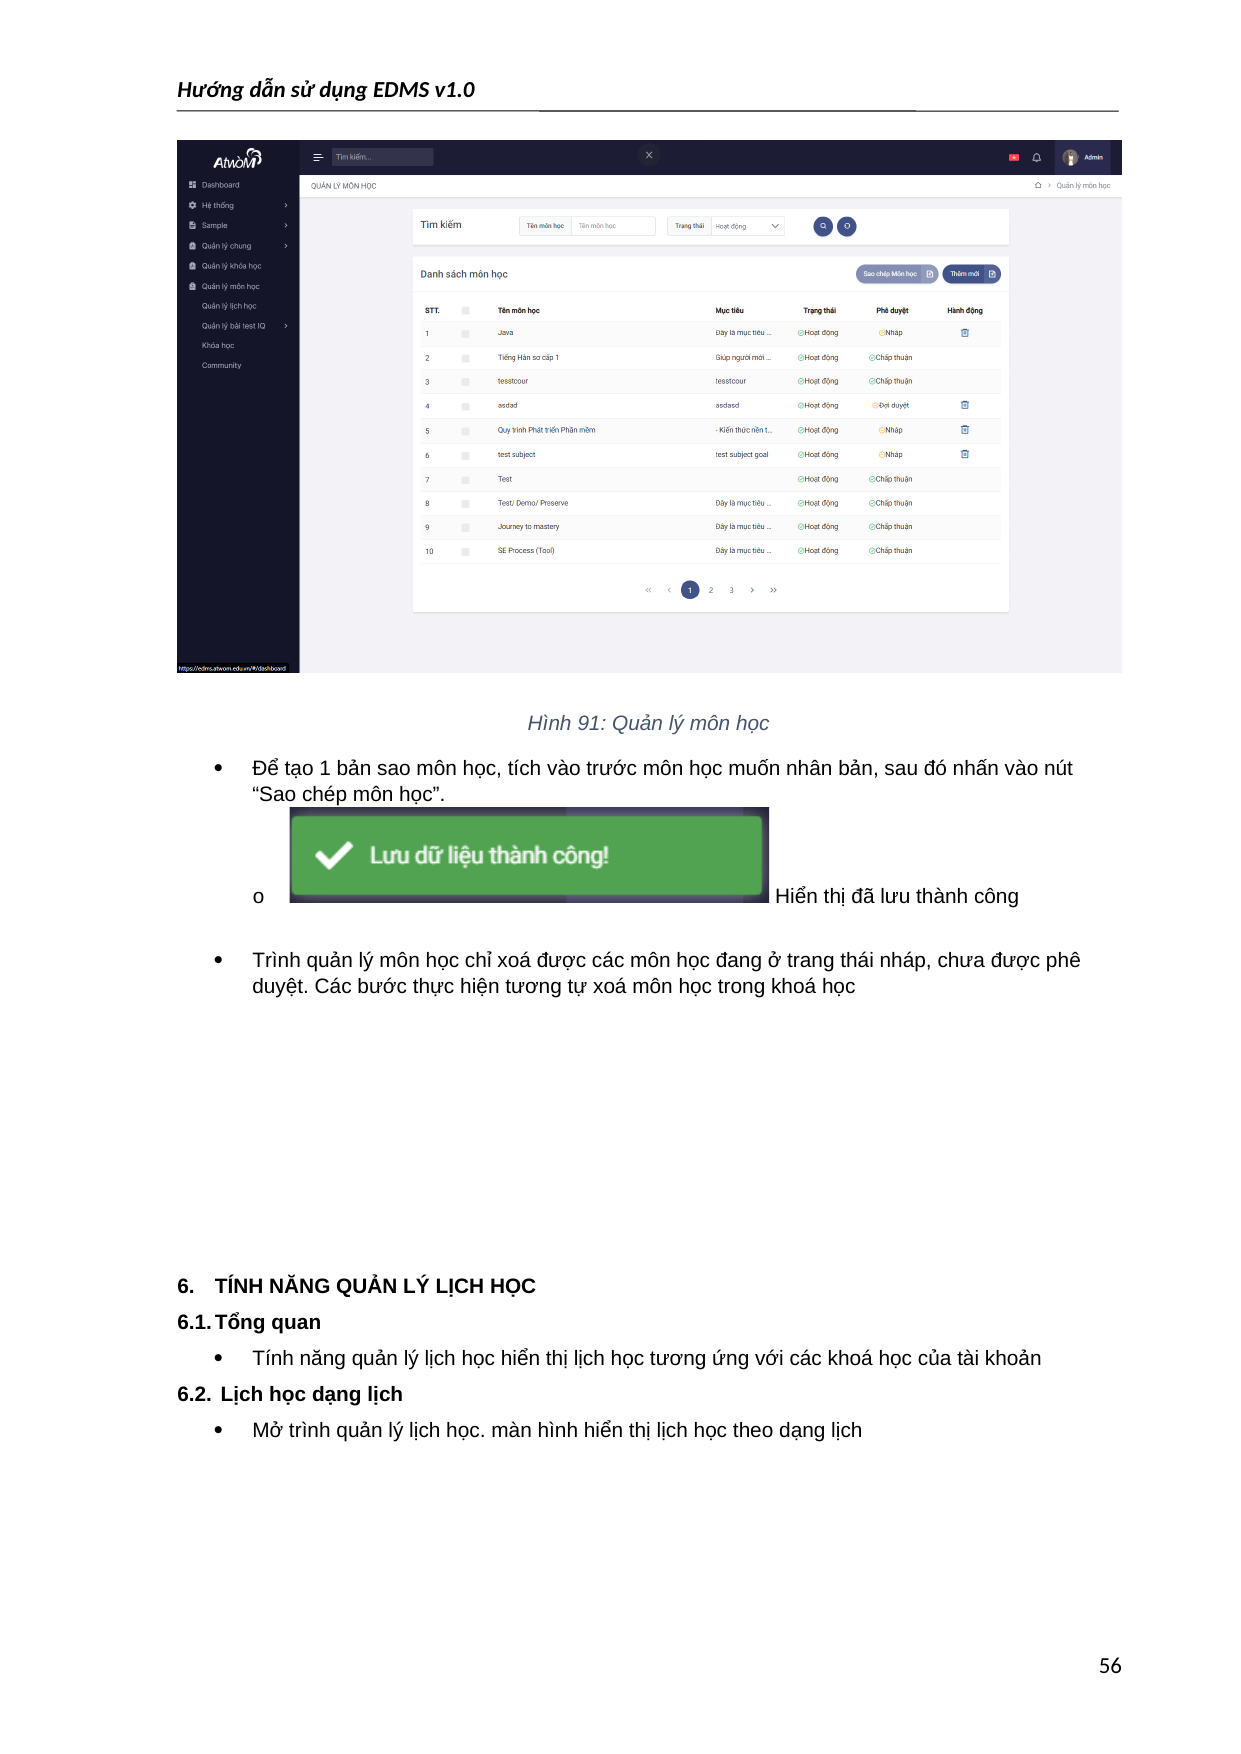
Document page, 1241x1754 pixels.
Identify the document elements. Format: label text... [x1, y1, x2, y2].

list TÍNH NĂNG QUẢN LÝ LỊCH HỌC [177, 1274, 1122, 1298]
list Tổng quan [177, 1310, 1122, 1334]
list Mở trình quản lý lịch học. màn hình hiển thị lịch học theo dạng lịch [214, 1418, 1122, 1442]
list Trình quản lý môn học chỉ xoá được các môn học đang ở trang thái nháp, chưa được phê duyệt. Các bước thực hiện tương tự xoá môn học trong khoá học [214, 948, 1122, 998]
text Hình 5.2.1 : Quản lý môn học [177, 711, 1122, 735]
picture [289, 807, 770, 903]
list Lịch học dạng lịch [177, 1382, 1122, 1406]
list Để tạo 1 bản sao môn học, tích vào trước môn học muốn nhân bản, sau đó nhấn vào nút “Sao chép môn học”. [214, 756, 1122, 806]
picture [177, 140, 1122, 673]
list Tính năng quản lý lịch học hiển thị lịch học tương ứng với các khoá học của tài khoản [214, 1346, 1122, 1370]
